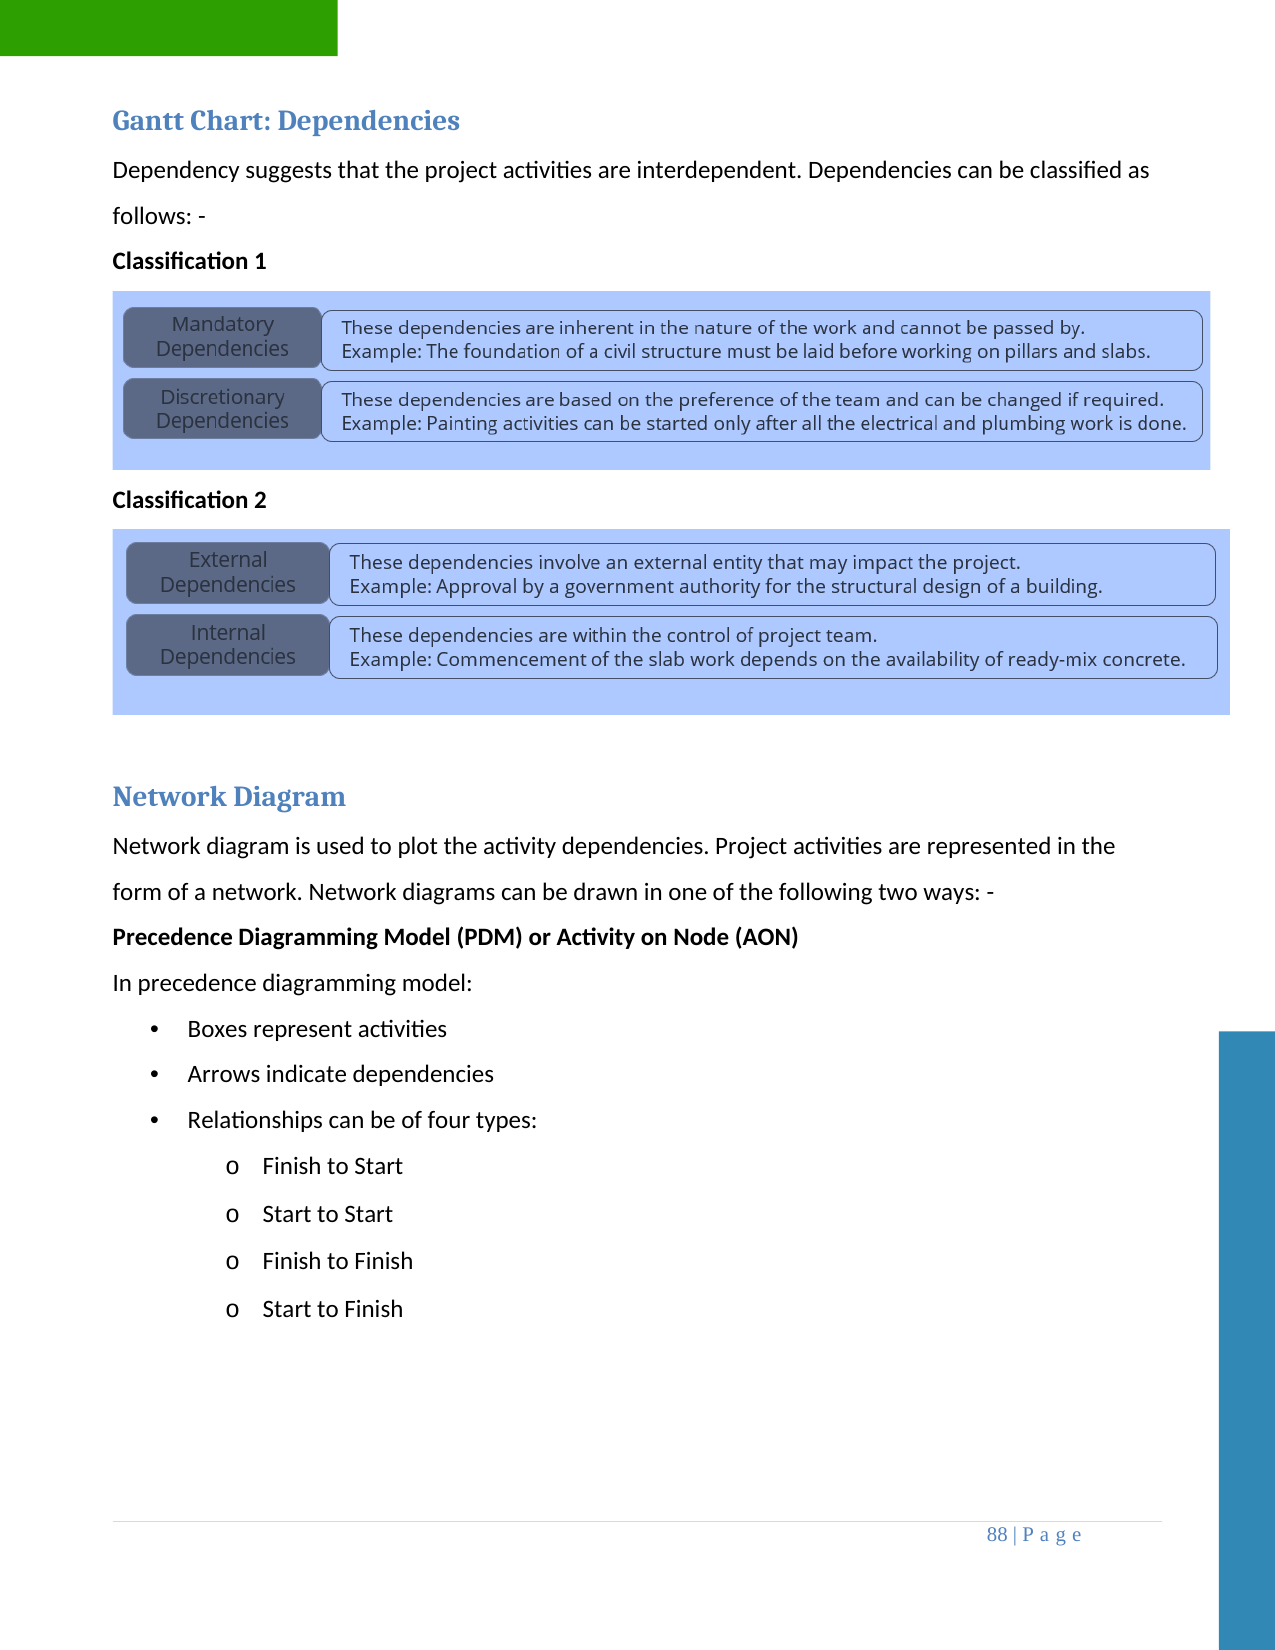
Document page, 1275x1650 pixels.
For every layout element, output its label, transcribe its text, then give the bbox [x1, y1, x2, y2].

list Boxes represent activities [150, 1013, 1162, 1043]
list Finish to Start [225, 1150, 1162, 1182]
list Arrows indicate dependencies [150, 1059, 1162, 1089]
text Classification 1 [112, 246, 1162, 276]
text Precedence Diagramming Model (PDM) or Activity on Node (AON) [112, 921, 1162, 952]
text In precedence diagramming model: [112, 967, 1162, 998]
text Network diagram is used to plot the activity dependencies. Project activities are represented in the form of a network. Network diagrams can be drawn in one of the following two ways: - [112, 830, 1162, 906]
text Network Diagram [112, 780, 1162, 813]
list Start to Start [225, 1198, 1162, 1229]
list Relationships can be of four types: [150, 1104, 1162, 1135]
text Dependency suggests that the project activities are interdependent. Dependencies can be classified as follows: - [112, 154, 1162, 230]
text Gantt Chart: Dependencies [112, 104, 1162, 137]
text Classification 2 [112, 484, 1162, 514]
list Finish to Finish [225, 1245, 1162, 1277]
list Start to Finish [225, 1293, 1162, 1325]
